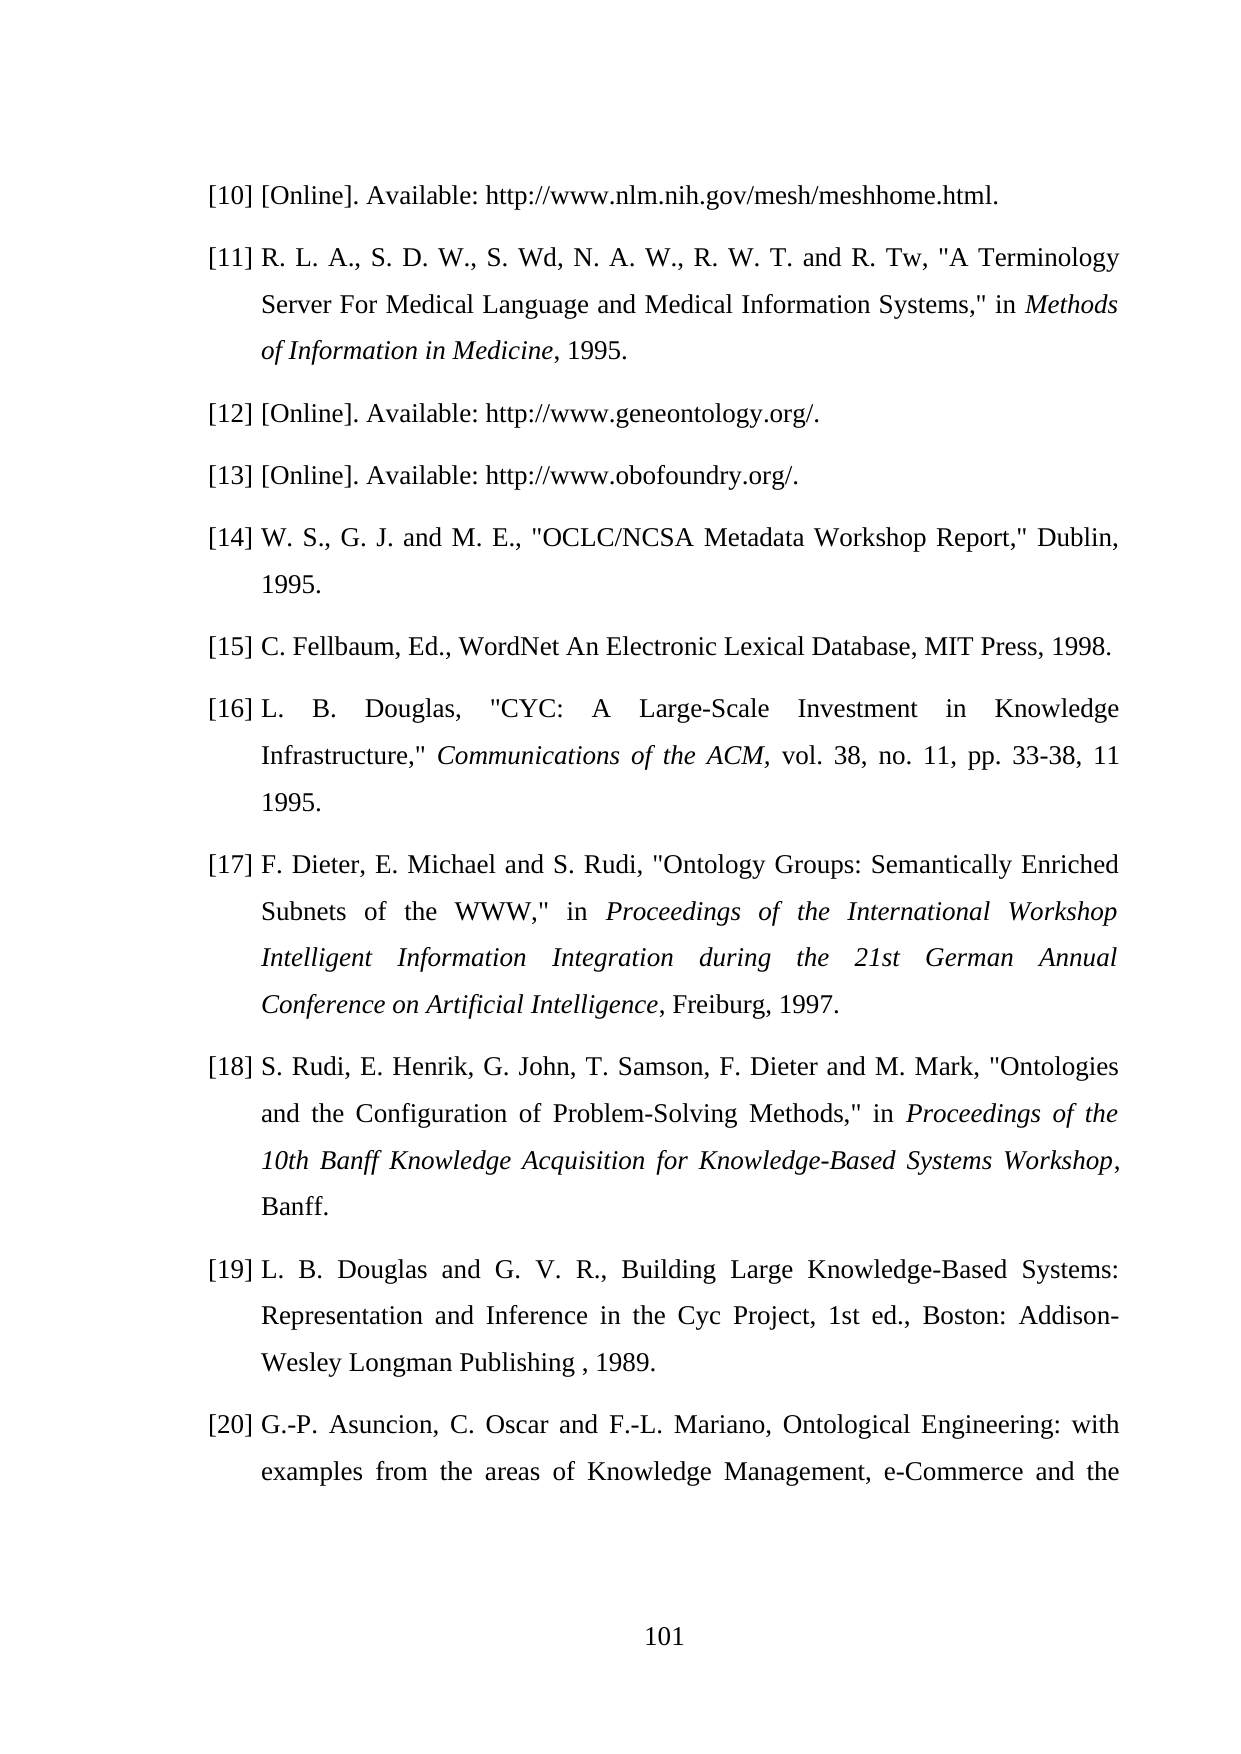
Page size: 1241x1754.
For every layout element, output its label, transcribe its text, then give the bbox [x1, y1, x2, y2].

table_cell [13] [206, 458, 259, 520]
table_cell [18] [206, 1049, 259, 1251]
table_cell L. B. Douglas, "CYC: A Large-Scale Investment in Knowledge Infrastructure," Communications of the ACM, vol. 38, no. 11, pp. 33-38, 11 1995. [259, 691, 1122, 847]
table_cell [19] [206, 1251, 259, 1407]
table_cell [Online]. Available: http://www.nlm.nih.gov/mesh/meshhome.html. [259, 177, 1122, 239]
table_cell [10] [206, 177, 259, 239]
table_cell [15] [206, 629, 259, 691]
table_cell [20] [206, 1407, 259, 1488]
table_cell [17] [206, 847, 259, 1049]
table_cell S. Rudi, E. Henrik, G. John, T. Samson, F. Dieter and M. Mark, "Ontologies and the Configuration of Problem-Solving Methods," in Proceedings of the 10th Banff Knowledge Acquisition for Knowledge-Based Systems Workshop, Banff. [259, 1049, 1122, 1251]
table_cell C. Fellbaum, Ed., WordNet An Electronic Lexical Database, MIT Press, 1998. [259, 629, 1122, 691]
table_cell W. S., G. J. and M. E., "OCLC/NCSA Metadata Workshop Report," Dublin, 1995. [259, 520, 1122, 629]
table_cell [Online]. Available: http://www.geneontology.org/. [259, 395, 1122, 457]
table_cell L. B. Douglas and G. V. R., Building Large Knowledge-Based Systems: Representation and Inference in the Cyc Project, 1st ed., Boston: Addison-Wesley Longman Publishing , 1989. [259, 1251, 1122, 1407]
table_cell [259, 1407, 1122, 1488]
table_cell F. Dieter, E. Michael and S. Rudi, "Ontology Groups: Semantically Enriched Subnets of the WWW," in Proceedings of the International Workshop Intelligent Information Integration during the 21st German Annual Conference on Artificial Intelligence, Freiburg, 1997. [259, 847, 1122, 1049]
table_cell [16] [206, 691, 259, 847]
table_cell [Online]. Available: http://www.obofoundry.org/. [259, 458, 1122, 520]
table_cell [11] [206, 240, 259, 395]
table_cell R. L. A., S. D. W., S. Wd, N. A. W., R. W. T. and R. Tw, "A Terminology Server For Medical Language and Medical Information Systems," in Methods of Information in Medicine, 1995. [259, 240, 1122, 395]
table_cell [14] [206, 520, 259, 629]
table_cell [12] [206, 395, 259, 457]
